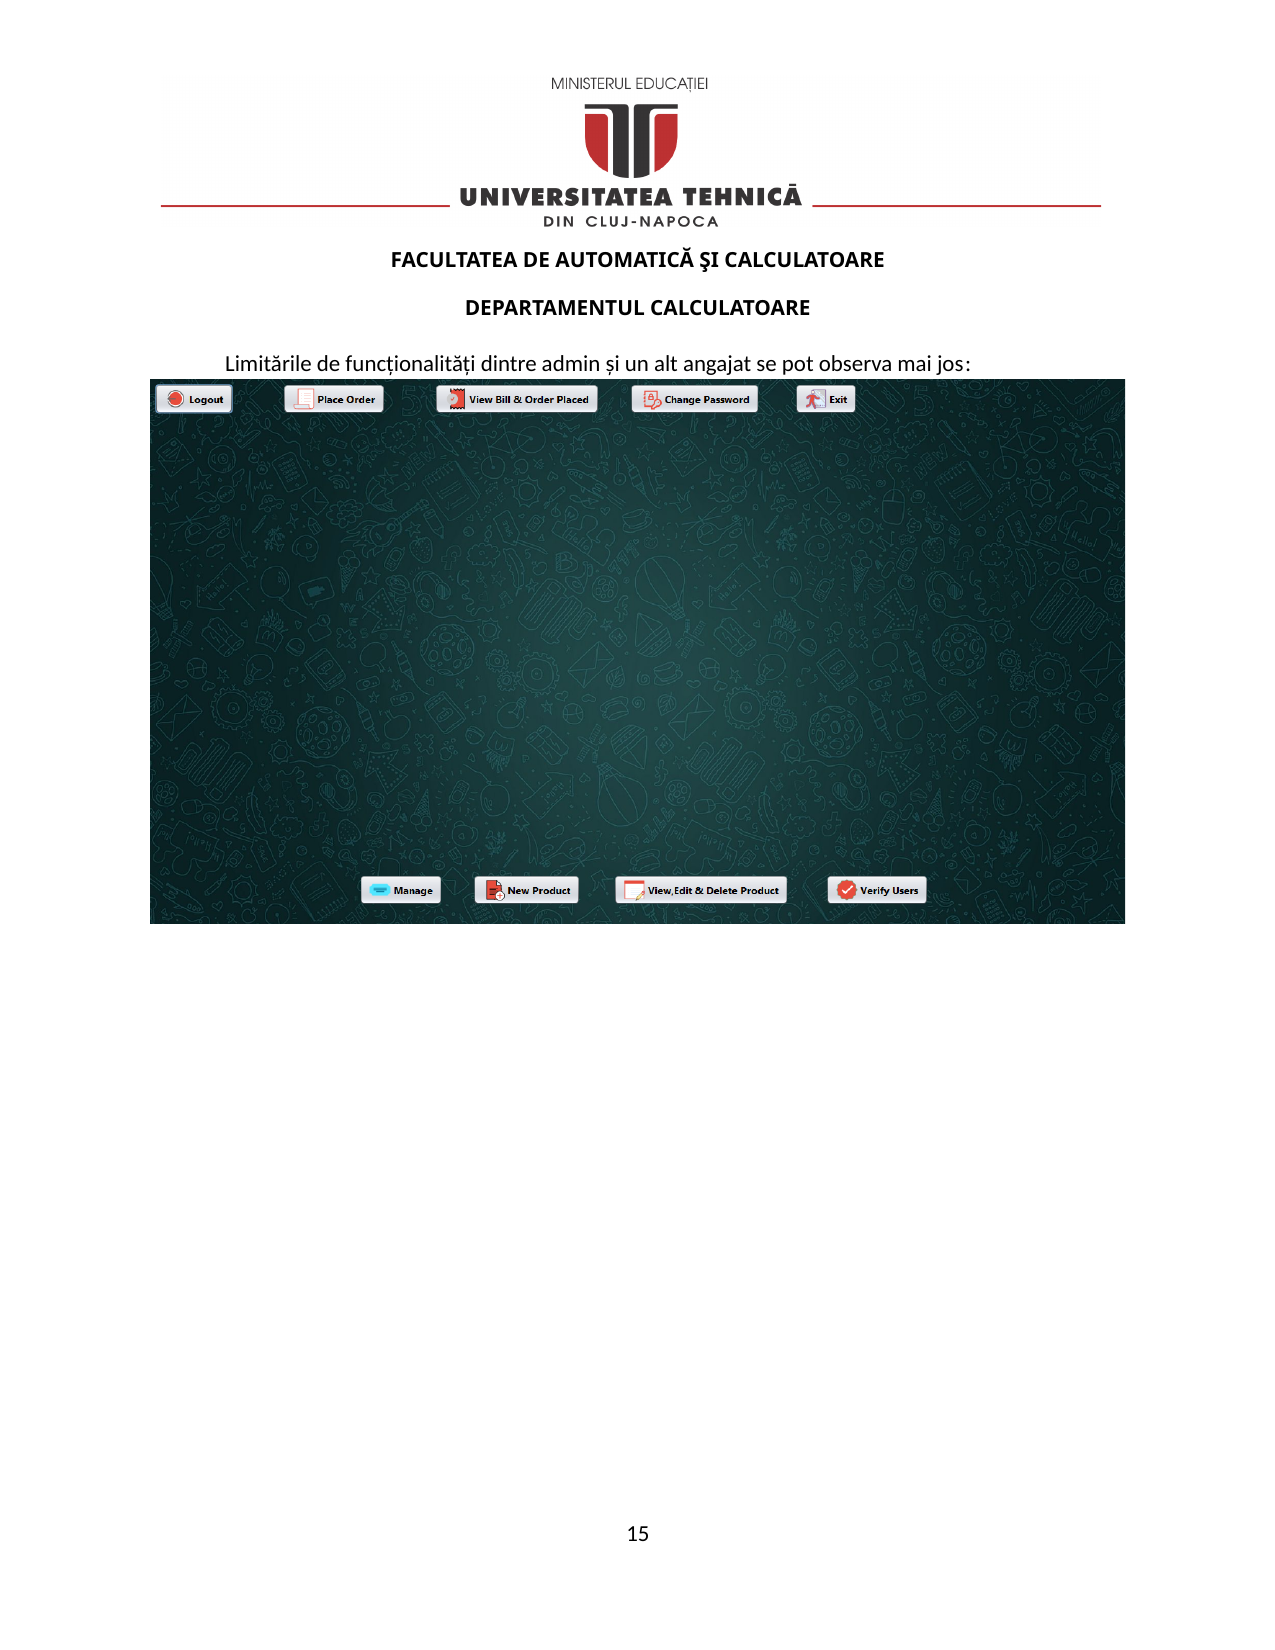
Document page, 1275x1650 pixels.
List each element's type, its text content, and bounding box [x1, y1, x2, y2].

picture [150, 379, 1125, 924]
text Limitările de funcționalități dintre admin și un alt angajat se pot observa mai jos: [150, 349, 1125, 379]
picture [160, 75, 1102, 227]
